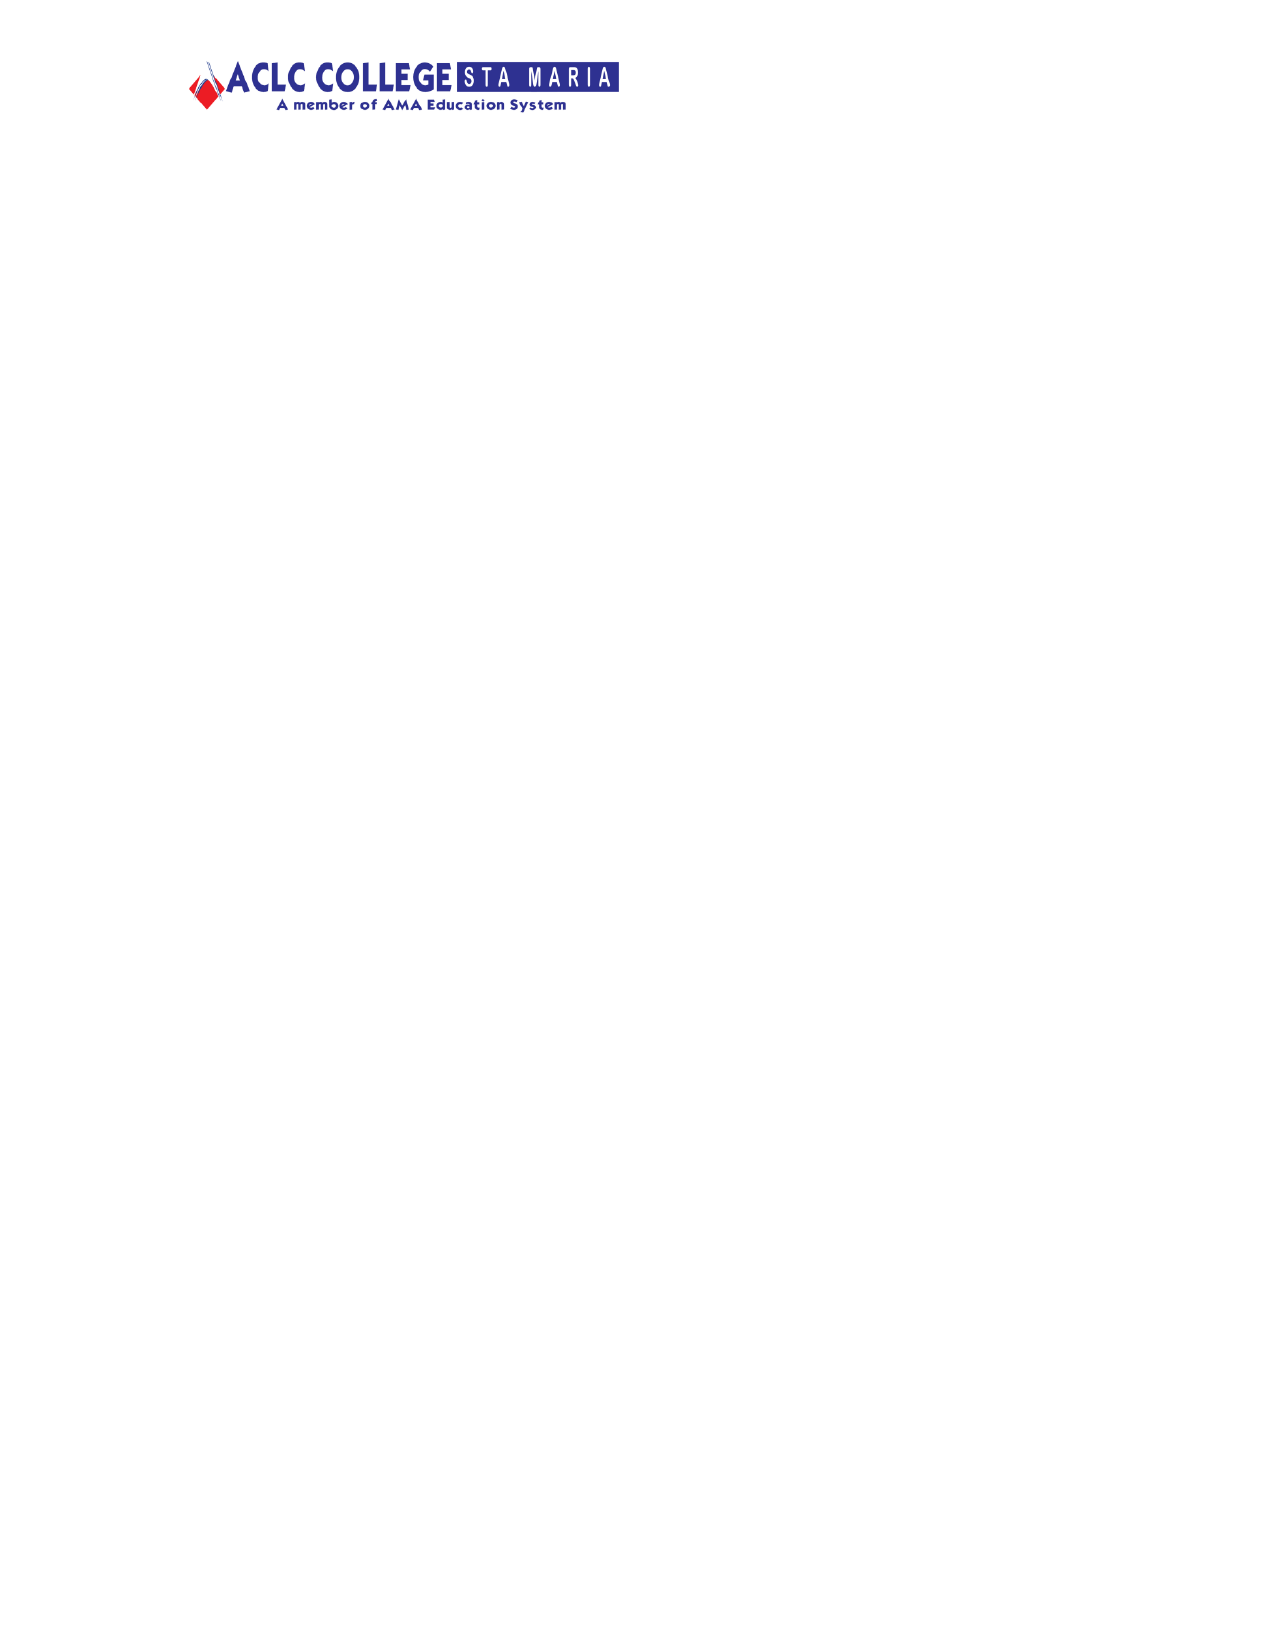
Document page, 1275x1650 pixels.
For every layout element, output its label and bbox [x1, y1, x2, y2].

picture [187, 45, 623, 120]
